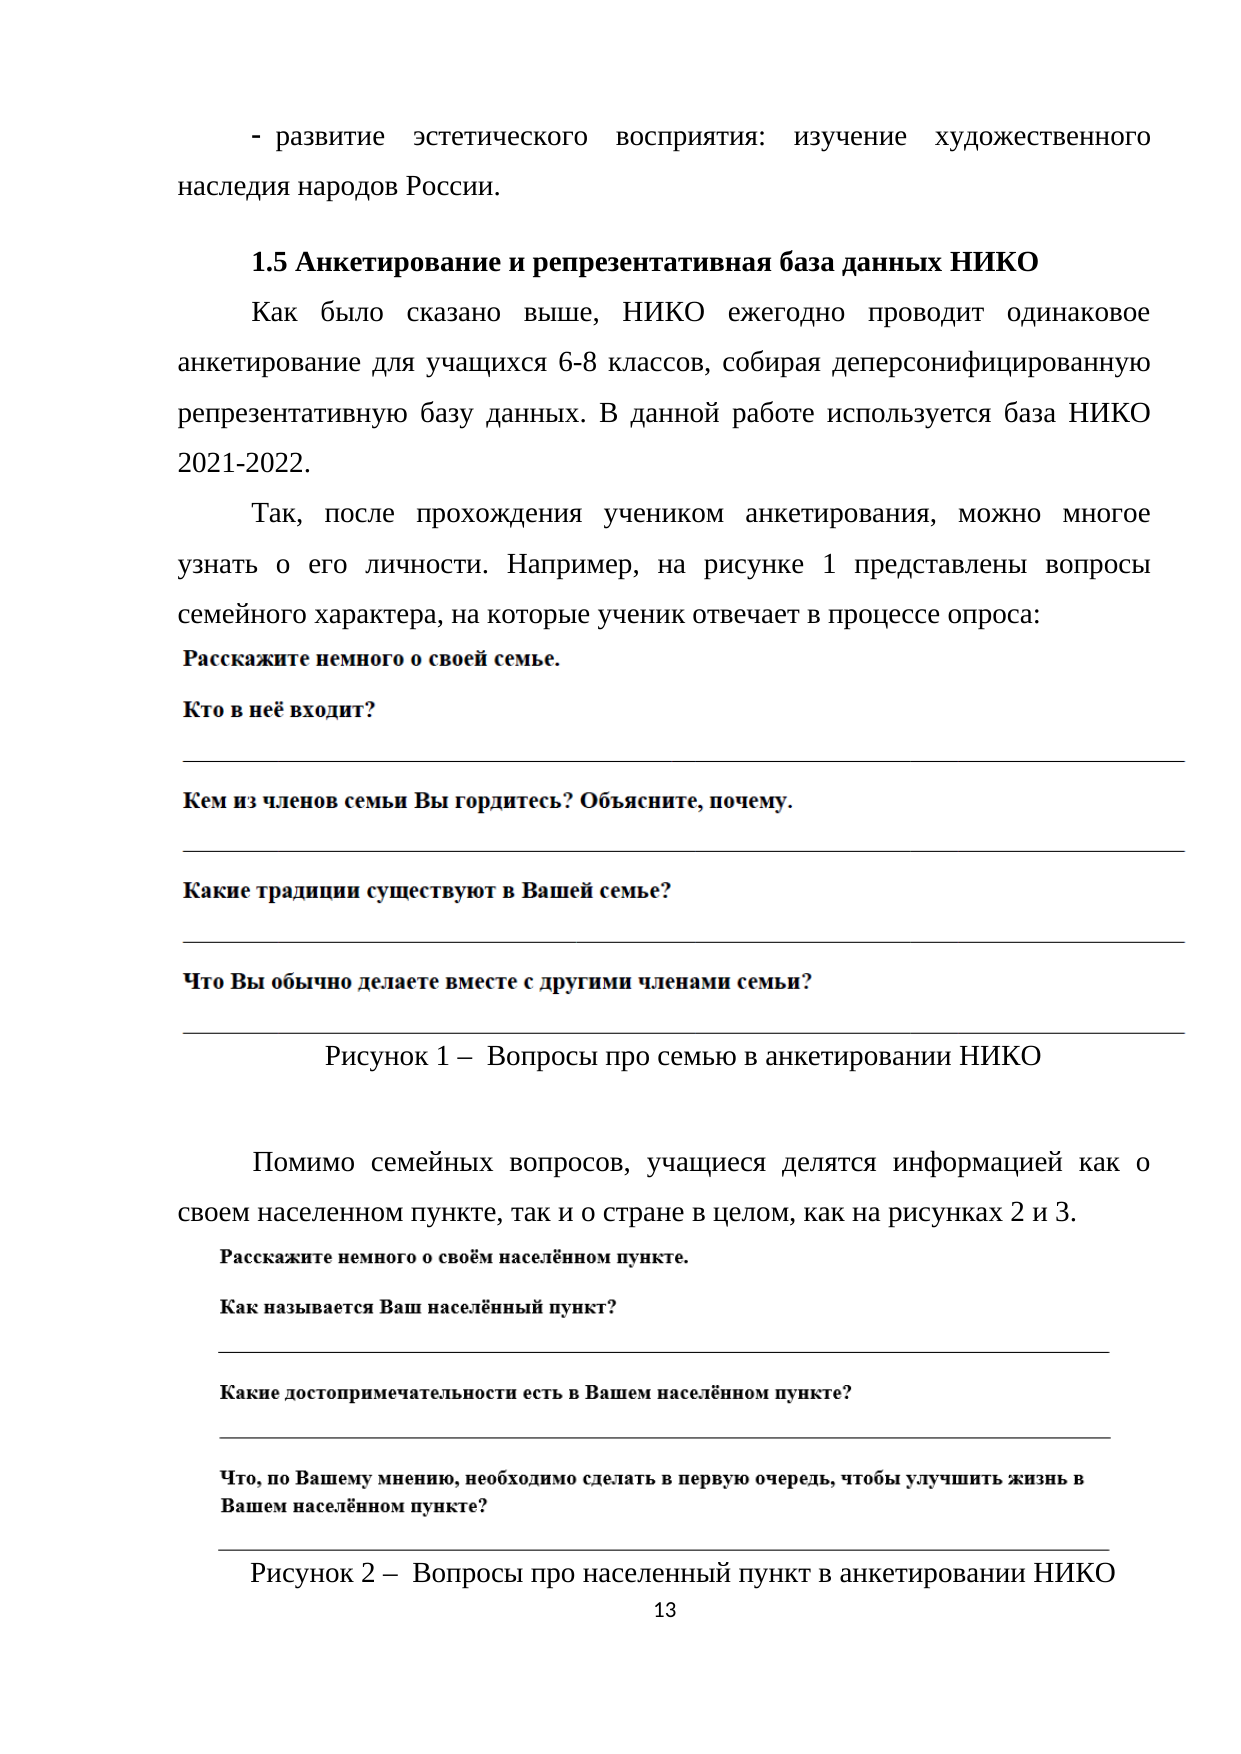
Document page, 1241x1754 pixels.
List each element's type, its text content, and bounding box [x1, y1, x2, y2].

list развитие эстетического восприятия: изучение художественного наследия народов России. [177, 118, 1152, 202]
list Вопросы про населенный пункт в анкетировании НИКО [215, 1555, 1152, 1588]
text Как было сказано выше, НИКО ежегодно проводит одинаковое анкетирование для учащихся 6-8 классов, собирая деперсонифицированную репрезентативную базу данных. В данной работе используется база НИКО 2021-2022. [177, 294, 1152, 479]
list Вопросы про семью в анкетировании НИКО [215, 1038, 1152, 1071]
text Помимо семейных вопросов, учащиеся делятся информацией как о своем населенном пункте, так и о стране в целом, как на рисунках 2 и 3. [177, 1094, 1152, 1228]
picture [216, 1244, 1113, 1555]
text Так, после прохождения учеником анкетирования, можно многое узнать о его личности. Например, на рисунке 1 представлены вопросы семейного характера, на которые ученик отвечает в процессе опроса: [177, 495, 1152, 629]
subtitle 1.5 Анкетирование и репрезентативная база данных НИКО [177, 244, 1152, 277]
picture [177, 646, 1194, 1038]
